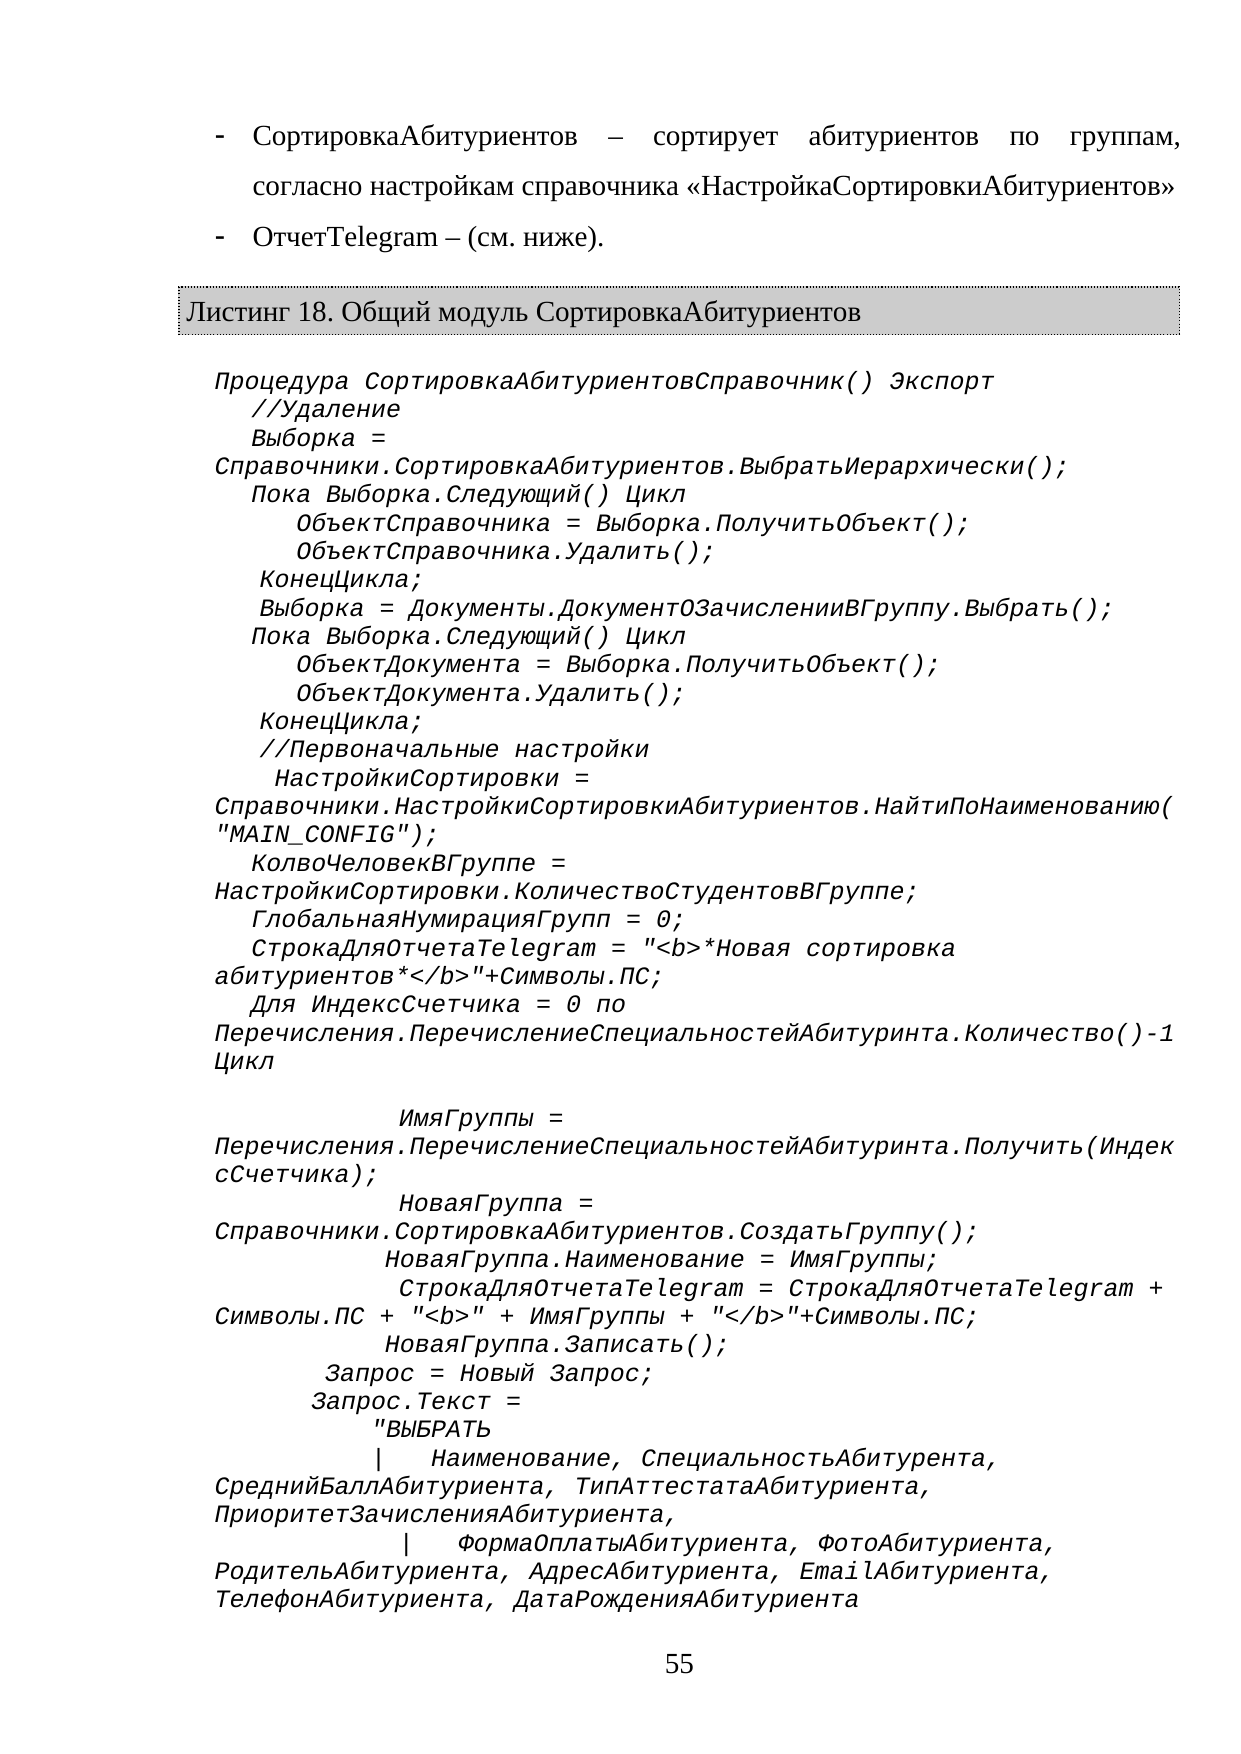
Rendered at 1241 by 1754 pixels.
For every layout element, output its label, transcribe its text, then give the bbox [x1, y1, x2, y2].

text | ФормаОплатыАбитуриента, ФотоАбитуриента, РодительАбитуриента, АдресАбитуриента, EmailАбитуриента, ТелефонАбитуриента, ДатаРожденияАбитуриента [214, 1530, 1181, 1615]
text ГлобальнаяНумирацияГрупп = 0; [214, 907, 1181, 935]
text ОбъектДокумента = Выборка.ПолучитьОбъект(); [214, 652, 1181, 680]
text СтрокаДляОтчетаTelegram = "<b>*Новая сортировка абитуриентов*</b>"+Символы.ПС; [214, 935, 1181, 992]
text НоваяГруппа = Справочники.СортировкаАбитуриентов.СоздатьГруппу(); [214, 1190, 1181, 1247]
text НоваяГруппа.Наименование = ИмяГруппы; [214, 1247, 1181, 1275]
text НастройкиСортировки = Справочники.НастройкиСортировкиАбитуриентов.НайтиПоНаименованию("MAIN_CONFIG"); [214, 765, 1181, 850]
text НоваяГруппа.Записать(); [214, 1332, 1181, 1360]
text ОбъектДокумента.Удалить(); [214, 680, 1181, 708]
text Листинг 18. Общий модуль СортировкаАбитуриентов [178, 286, 1180, 335]
text Пока Выборка.Следующий() Цикл [214, 623, 1181, 652]
text КонецЦикла; [214, 567, 1181, 595]
text Запрос = Новый Запрос; [214, 1360, 1181, 1388]
text Запрос.Текст = [214, 1388, 1181, 1417]
text ИмяГруппы = Перечисления.ПеречислениеСпециальностейАбитуринта.Получить(ИндексСчетчика); [214, 1105, 1181, 1190]
text Для ИндексСчетчика = 0 по Перечисления.ПеречислениеСпециальностейАбитуринта.Количество()-1 Цикл [214, 992, 1181, 1077]
text //Удаление [214, 397, 1181, 425]
text КолвоЧеловекВГруппе = НастройкиСортировки.КоличествоСтудентовВГруппе; [214, 850, 1181, 907]
text Выборка = Документы.ДокументОЗачисленииВГруппу.Выбрать(); [214, 595, 1181, 623]
text Выборка = Справочники.СортировкаАбитуриентов.ВыбратьИерархически(); [214, 425, 1181, 482]
text //Первоначальные настройки [214, 737, 1181, 765]
text ОбъектСправочника.Удалить(); [214, 538, 1181, 567]
text Пока Выборка.Следующий() Цикл [214, 482, 1181, 510]
list ОтчетTelegram – (см. ниже). [215, 219, 1181, 252]
text "ВЫБРАТЬ [214, 1417, 1181, 1445]
list СортировкаАбитуриентов – сортирует абитуриентов по группам, согласно настройкам справочника «НастройкаСортировкиАбитуриентов» [215, 118, 1181, 202]
text Процедура СортировкаАбитуриентовСправочник() Экспорт [214, 368, 1181, 397]
text | Наименование, СпециальностьАбитурента, СреднийБаллАбитуриента, ТипАттестатаАбитуриента, ПриоритетЗачисленияАбитуриента, [214, 1445, 1181, 1530]
text СтрокаДляОтчетаTelegram = СтрокаДляОтчетаTelegram + Символы.ПС + "<b>" + ИмяГруппы + "</b>"+Символы.ПС; [214, 1275, 1181, 1332]
text ОбъектСправочника = Выборка.ПолучитьОбъект(); [214, 510, 1181, 538]
text КонецЦикла; [214, 708, 1181, 737]
